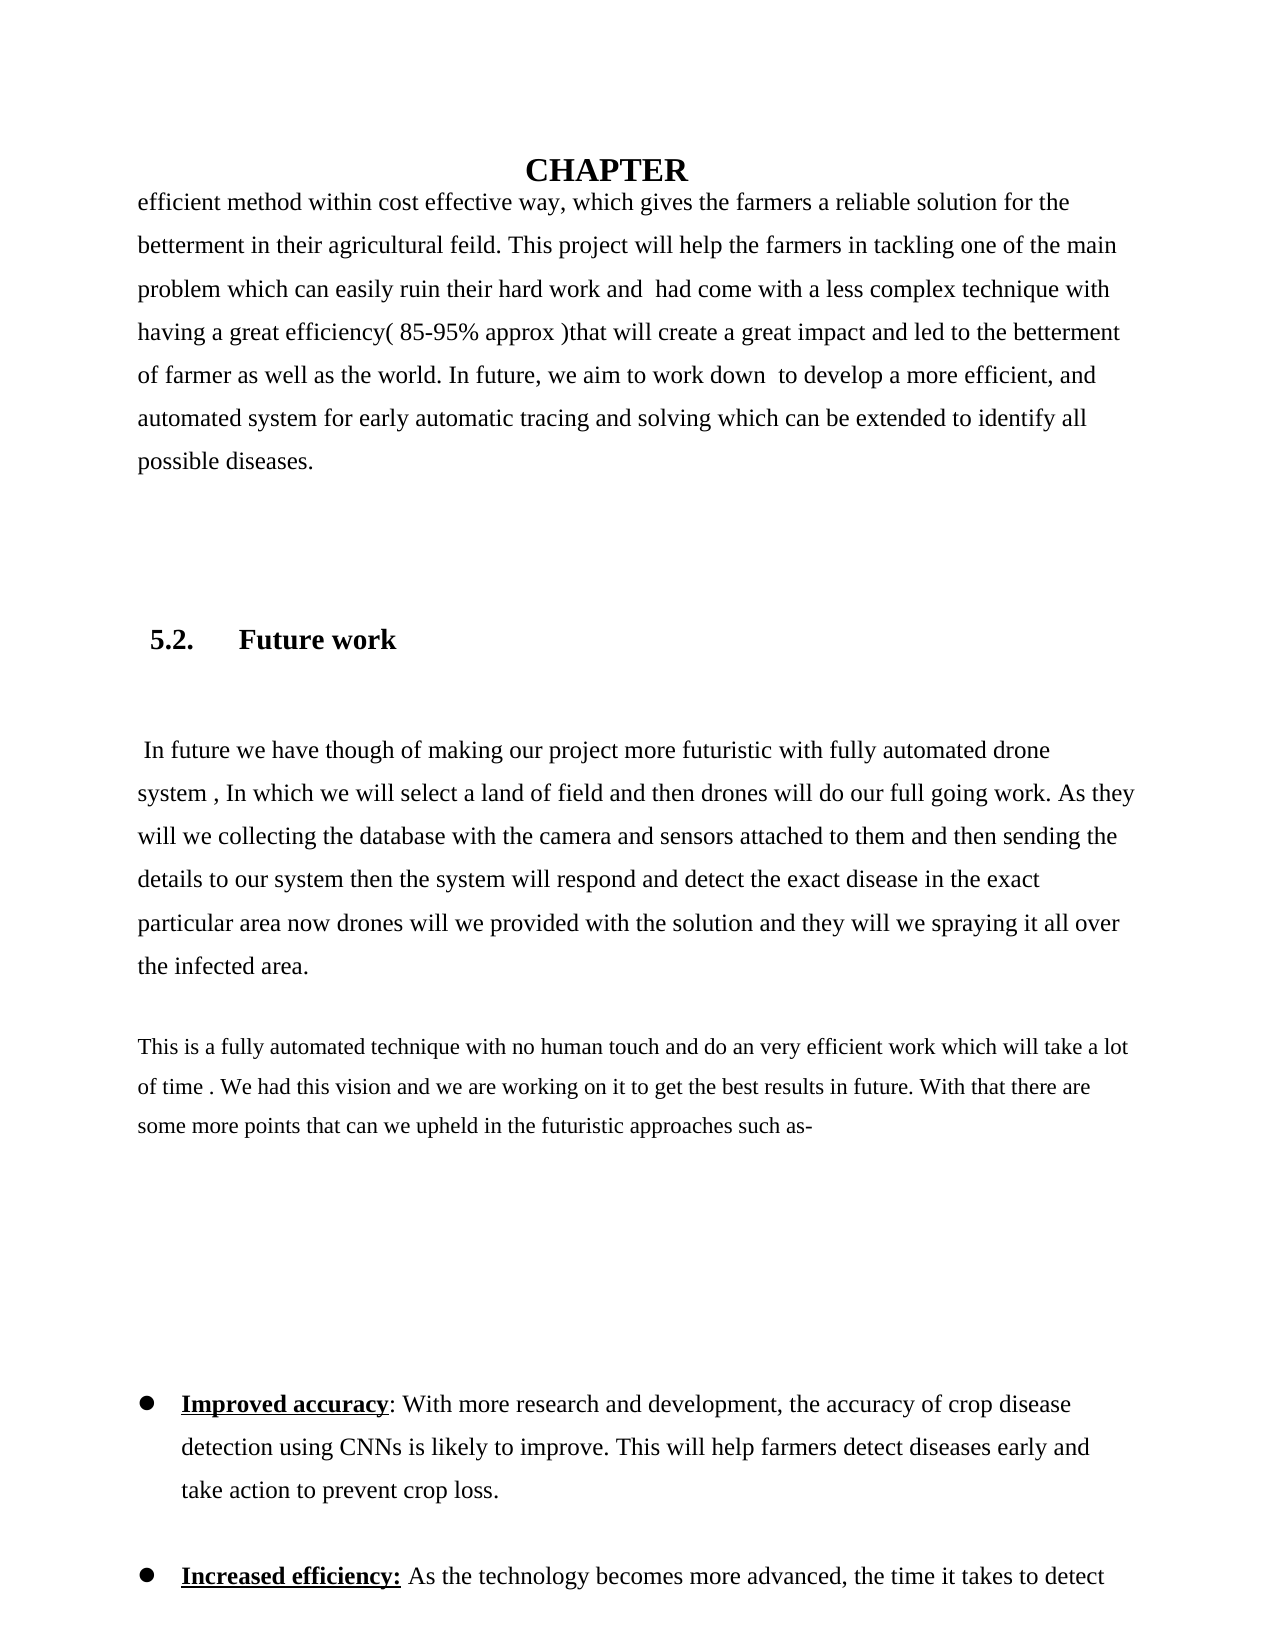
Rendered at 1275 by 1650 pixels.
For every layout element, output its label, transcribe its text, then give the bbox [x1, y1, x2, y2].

subtitle Future work [150, 622, 1137, 655]
text This is a fully automated technique with no human touch and do an very efficient work which will take a lot of time . We had this vision and we are working on it to get the best results in future. With that there are some more points that can we upheld in the futuristic approaches such as- [137, 1033, 1137, 1139]
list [137, 1561, 1137, 1590]
list Improved accuracy: With more research and development, the accuracy of crop disease detection using CNNs is likely to improve. This will help farmers detect diseases early and take action to prevent crop loss. [137, 1389, 1137, 1504]
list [137, 187, 1137, 475]
text In future we have though of making our project more futuristic with fully automated drone system , In which we will select a land of field and then drones will do our full going work. As they will we collecting the database with the camera and sensors attached to them and then sending the details to our system then the system will respond and detect the exact disease in the exact particular area now drones will we provided with the solution and they will we spraying it all over the infected area. [137, 735, 1137, 979]
